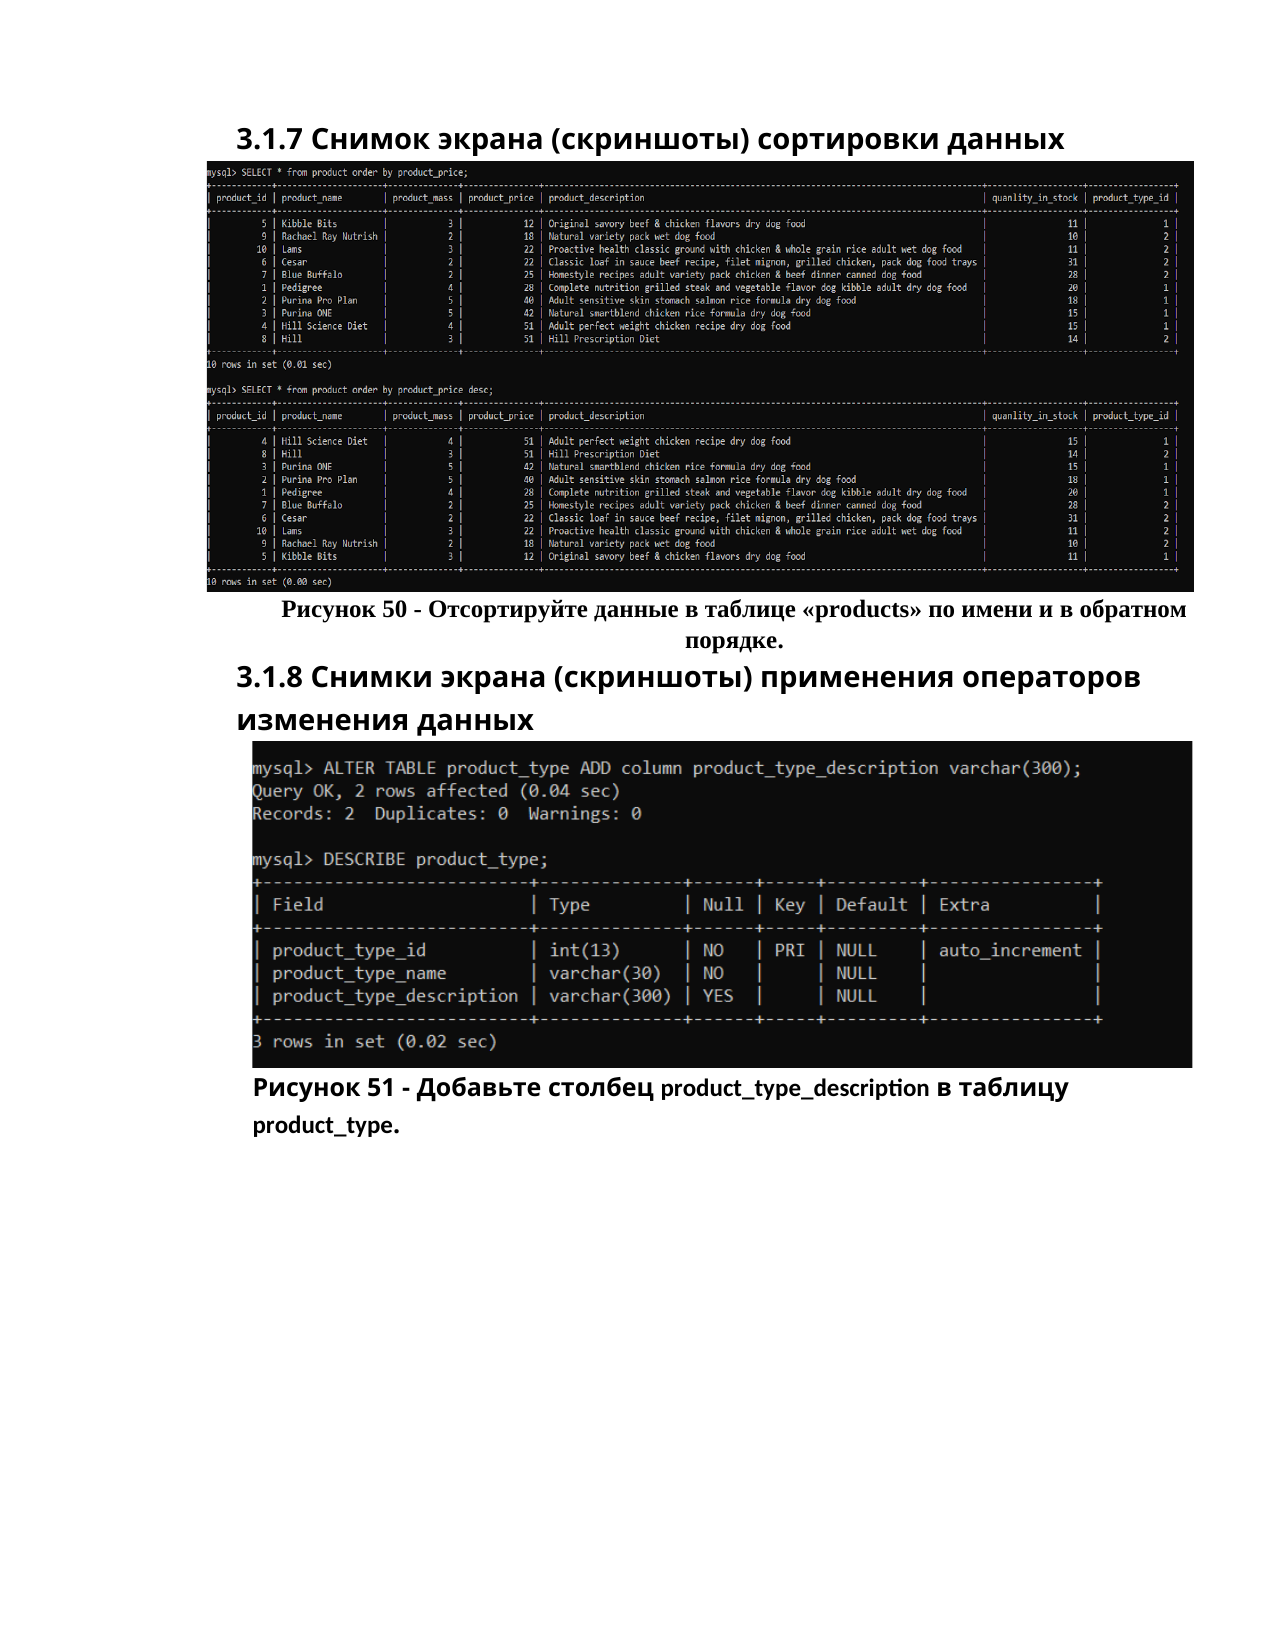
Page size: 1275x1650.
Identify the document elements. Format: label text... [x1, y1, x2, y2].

list Рисунок 50 - Отсортируйте данные в таблице «products» по имени и в обратном порядке. [252, 594, 1216, 654]
list 3.1.7 Cнимок экрана (скриншоты) сортировки данных [236, 118, 1216, 158]
list 3.1.8 Снимки экрана (скриншоты) применения операторов изменения данных [236, 656, 1216, 738]
list Рисунок 51 - Добавьте столбец product_type_description в таблицу product_type. [252, 1070, 1216, 1141]
picture [252, 741, 1193, 1068]
picture [206, 161, 1194, 592]
